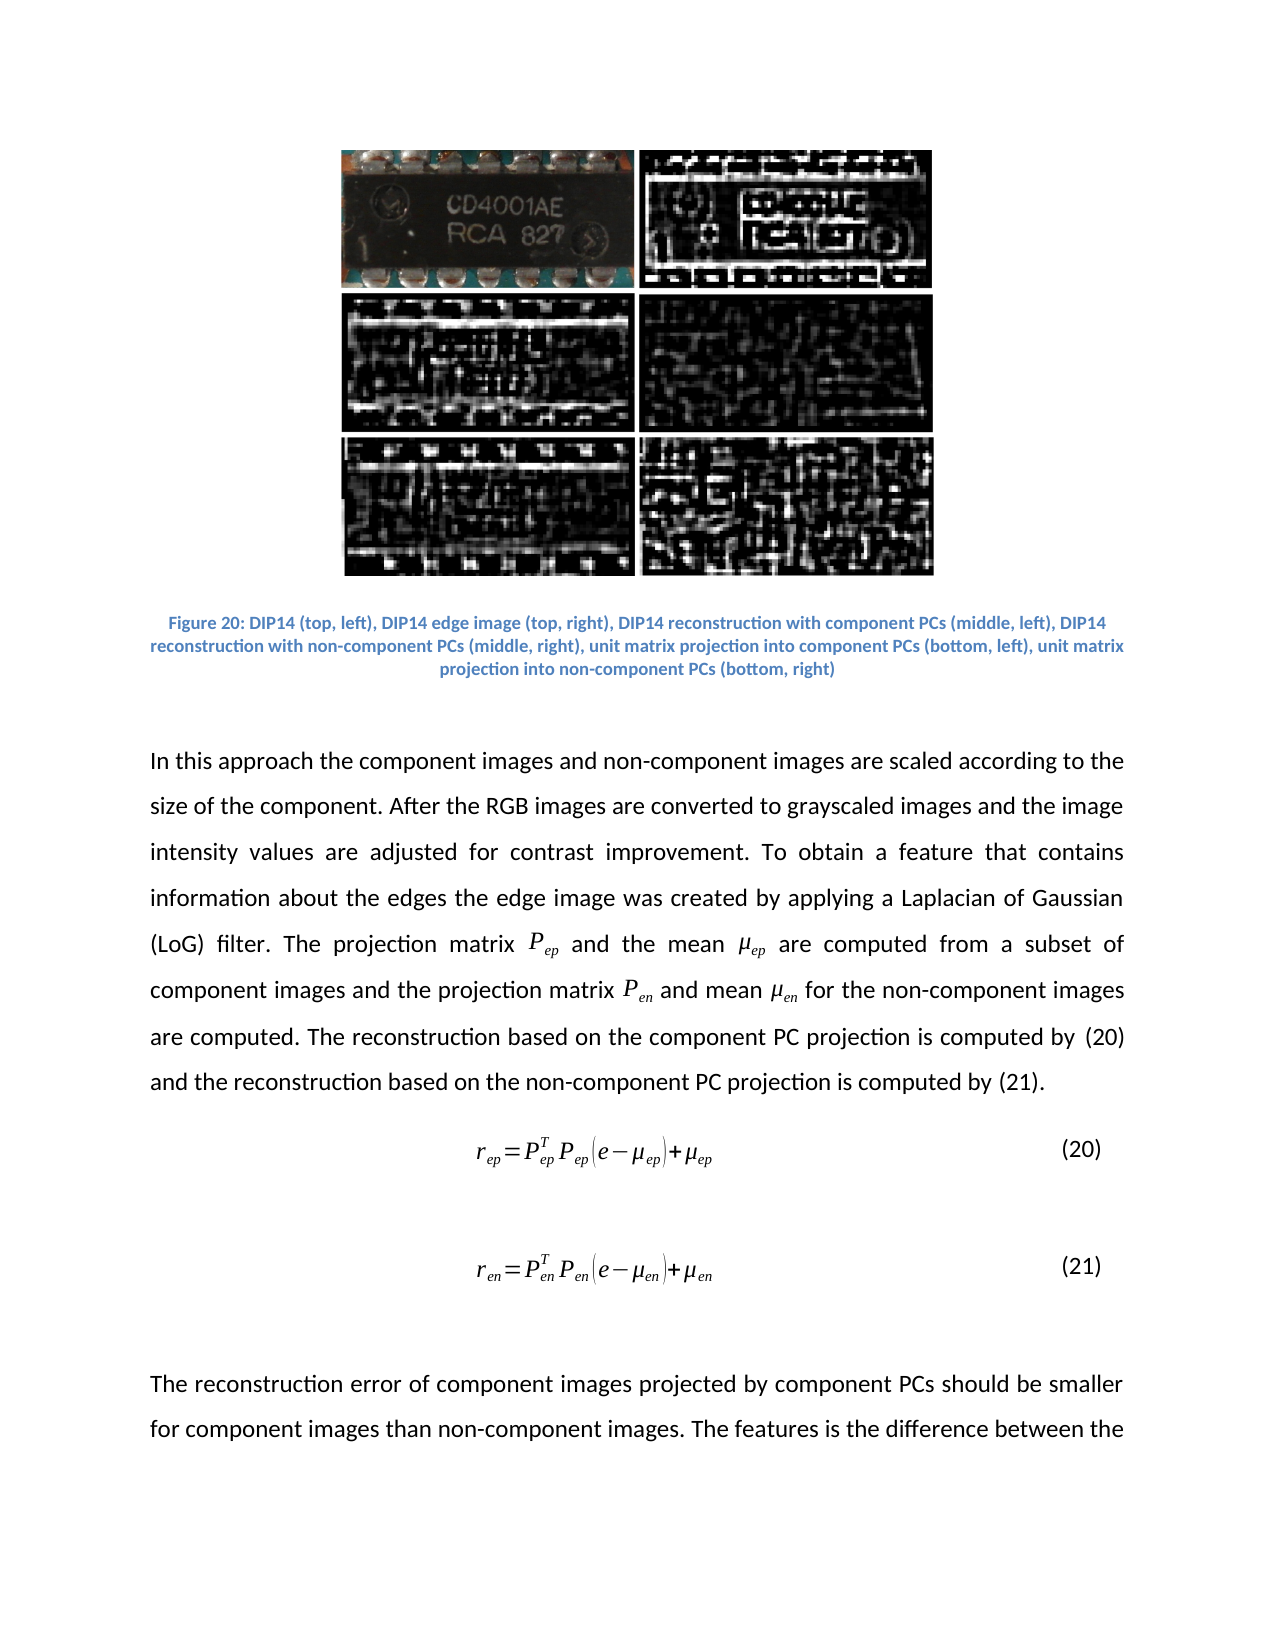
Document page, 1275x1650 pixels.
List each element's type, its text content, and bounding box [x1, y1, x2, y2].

table_header [139, 1133, 1050, 1184]
table_header [139, 1251, 1050, 1301]
picture [341, 150, 934, 576]
text In this approach the component images and non-component images are scaled according to the size of the component. After the RGB images are converted to grayscaled images and the image intensity values are adjusted for contrast improvement. To obtain a feature that contains information about the edges the edge image was created by applying a Laplacian of Gaussian (LoG) filter. The projection matrix and the mean are computed from a subset of component images and the projection matrix and mean for the non-component images are computed. The reconstruction based on the component PC projection is computed by (20) and the reconstruction based on the non-component PC projection is computed by (21). [150, 745, 1125, 1097]
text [150, 1368, 1125, 1444]
